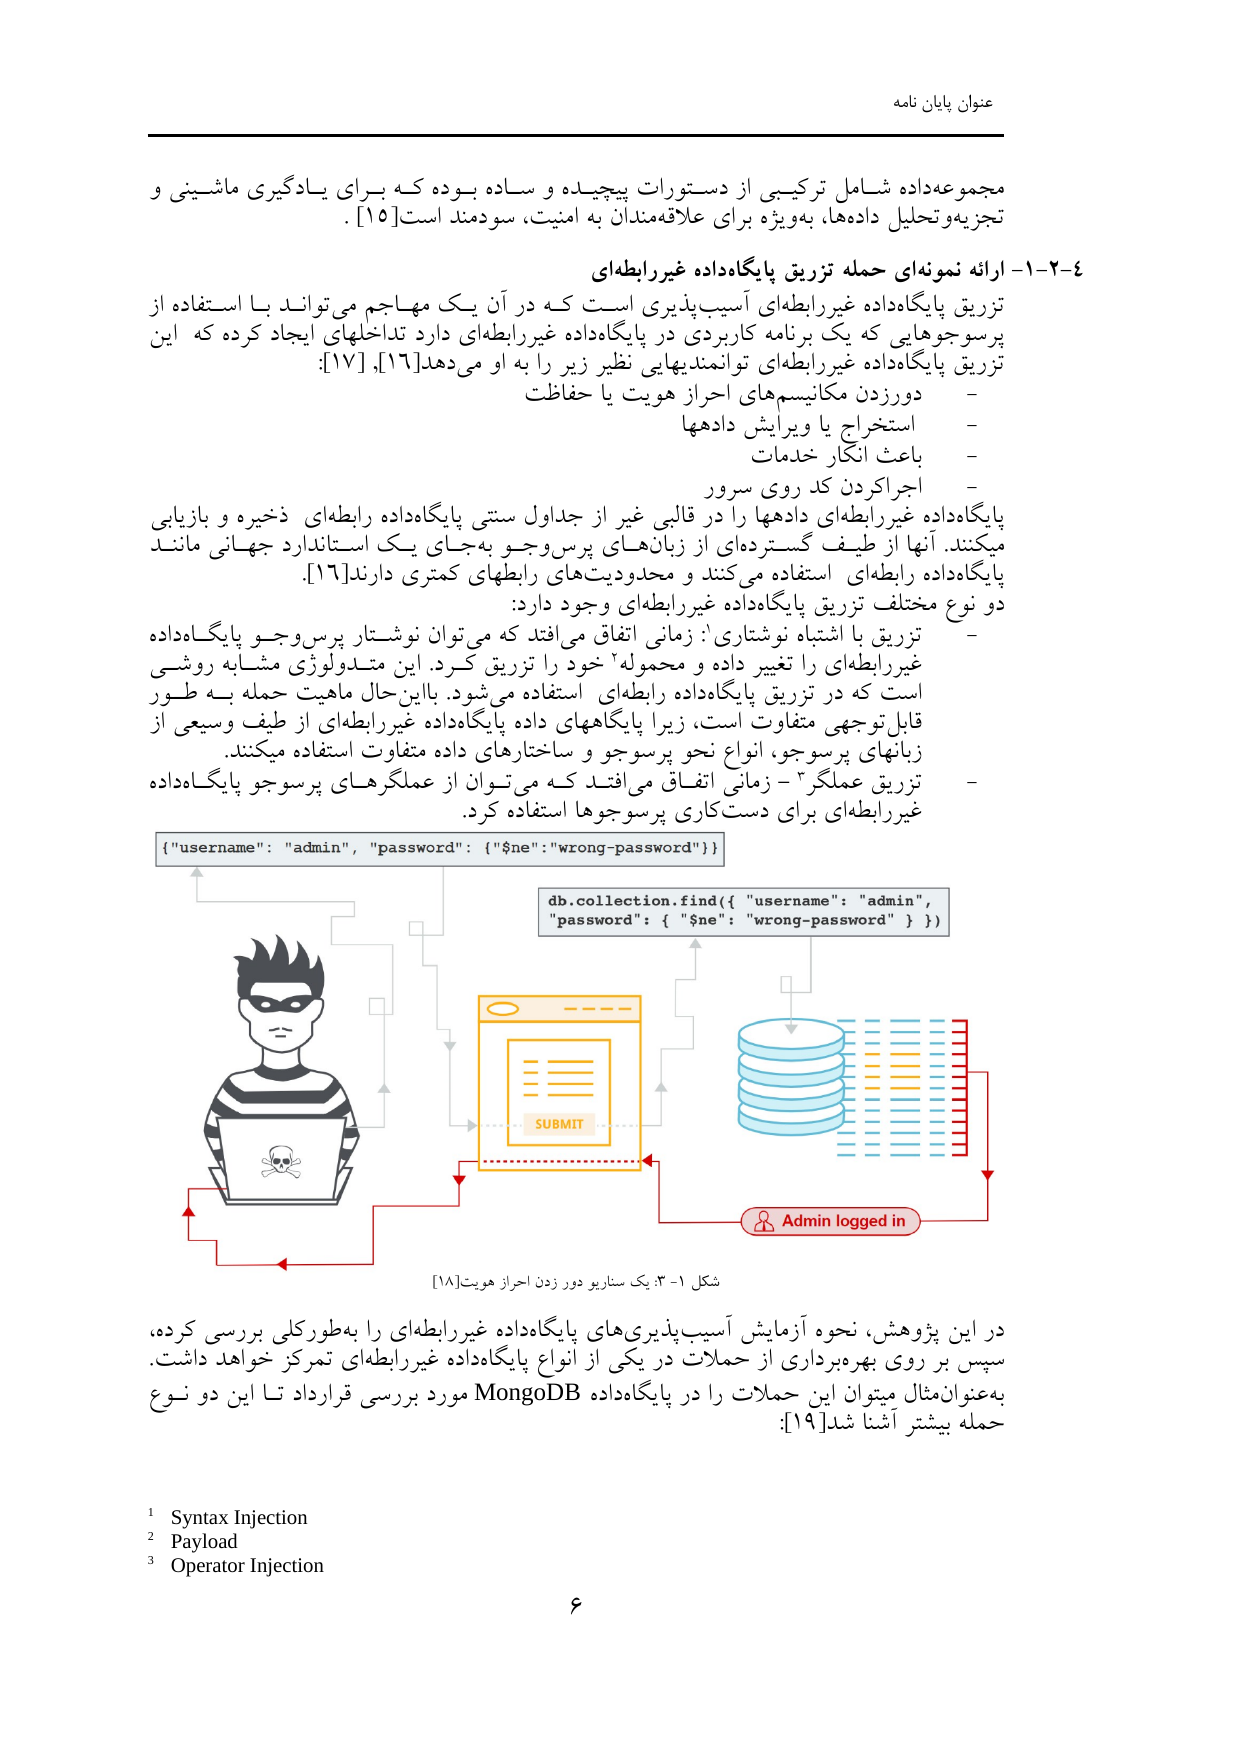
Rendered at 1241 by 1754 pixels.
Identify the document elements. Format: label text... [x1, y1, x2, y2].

list تزريق با اشتباه نوشتاري: زماني اتفاق مي‌افتد که مي‌توان نوشتار پرس‌وجو پایگاه‌داده غیررابطه‌ای را تغيير داده و محموله خود را تزريق کرد. اين متدولوژي مشابه روشي است که در تزريق پایگاه‌داده رابطه‌ای استفاده می‌شود. بااین‌حال ماهيت حمله به طور قابل‌توجهی متفاوت است، زيرا پايگاه‏هاي داده پایگاه‌داده غیررابطه‌ای از طيف وسيعي از زبان‏هاي پرس‏وجو، انواع نحو پرس‏وجو و ساختارهاي داده متفاوت استفاده مي‏کنند. [148, 622, 966, 769]
list تزريق عملگر - زماني اتفاق می‌افتد که می‌توان از عملگرهاي پرس‏وجو پایگاه‌داده غیررابطه‌ای براي دست‌کاری پرس‏وجوها استفاده کرد. [148, 769, 966, 829]
list اجراکردن کد روی سرور [148, 474, 966, 505]
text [148, 177, 1004, 236]
list باعث انکار خدمات [148, 443, 966, 474]
text شکل 1- 3: يك سناريو دور زدن احراز هويت [148, 1274, 1004, 1294]
text دو نوع مختلف تزريق پایگاه‌داده غیررابطه‌ای وجود دارد: [148, 593, 1004, 622]
list دورزدن مکانیسم‌های احراز هويت يا حفاظت [148, 381, 966, 412]
list استخراج يا ويرايش داده‏ها [148, 412, 966, 443]
text پایگاه‌داده غیررابطه‌ای داده‏ها را در قالبي غير از جداول سنتي پایگاه‌داده رابطه‌ای ذخيره و بازيابي مي‏کنند. آن‏ها از طيف گسترده‌ای از زبان‌های پرس‌وجو به‌جای يک استاندارد جهاني مانند پایگاه‌داده رابطه‌ای استفاده می‌کنند و محدودیت‌های رابطه‏اي کمتري دارند. [148, 505, 1004, 593]
picture [154, 829, 997, 1274]
text در اين پژوهش، نحوه آزمايش آسيب‌پذيري‌هاي پایگاه‌داده غیررابطه‌ای را به‌طورکلی بررسي كرده، سپس بر روي بهره‌برداري از حملات در يكي از انواع پایگاه‌داده غیررابطه‌ای تمرکز خواهد داشت. [148, 1319, 1004, 1377]
subtitle ارائه نمونه‌ای حمله تزريق پایگاه‌داده غیررابطه‌ای [148, 261, 1004, 288]
text تزريق پایگاه‌داده غیررابطه‌ای آسيب‌پذيري است که در آن يک مهاجم مي‌تواند با استفاده از پرس‏وجوهايي که يک برنامه کاربردي در پایگاه‌داده غیررابطه‌ای دارد تداخل‏هاي ايجاد كرده كه اين تزريق پایگاه‌داده غیررابطه‌ای توانمندي‏هايي نظير زير را به او می‌دهد: [148, 294, 1004, 381]
text به‌عنوان‌مثال مي‏توان اين حملات را در پایگاه‌داده MongoDB مورد بررسي قرارداد تا اين دو نوع حمله بيشتر آشنا شد: [148, 1377, 1004, 1441]
